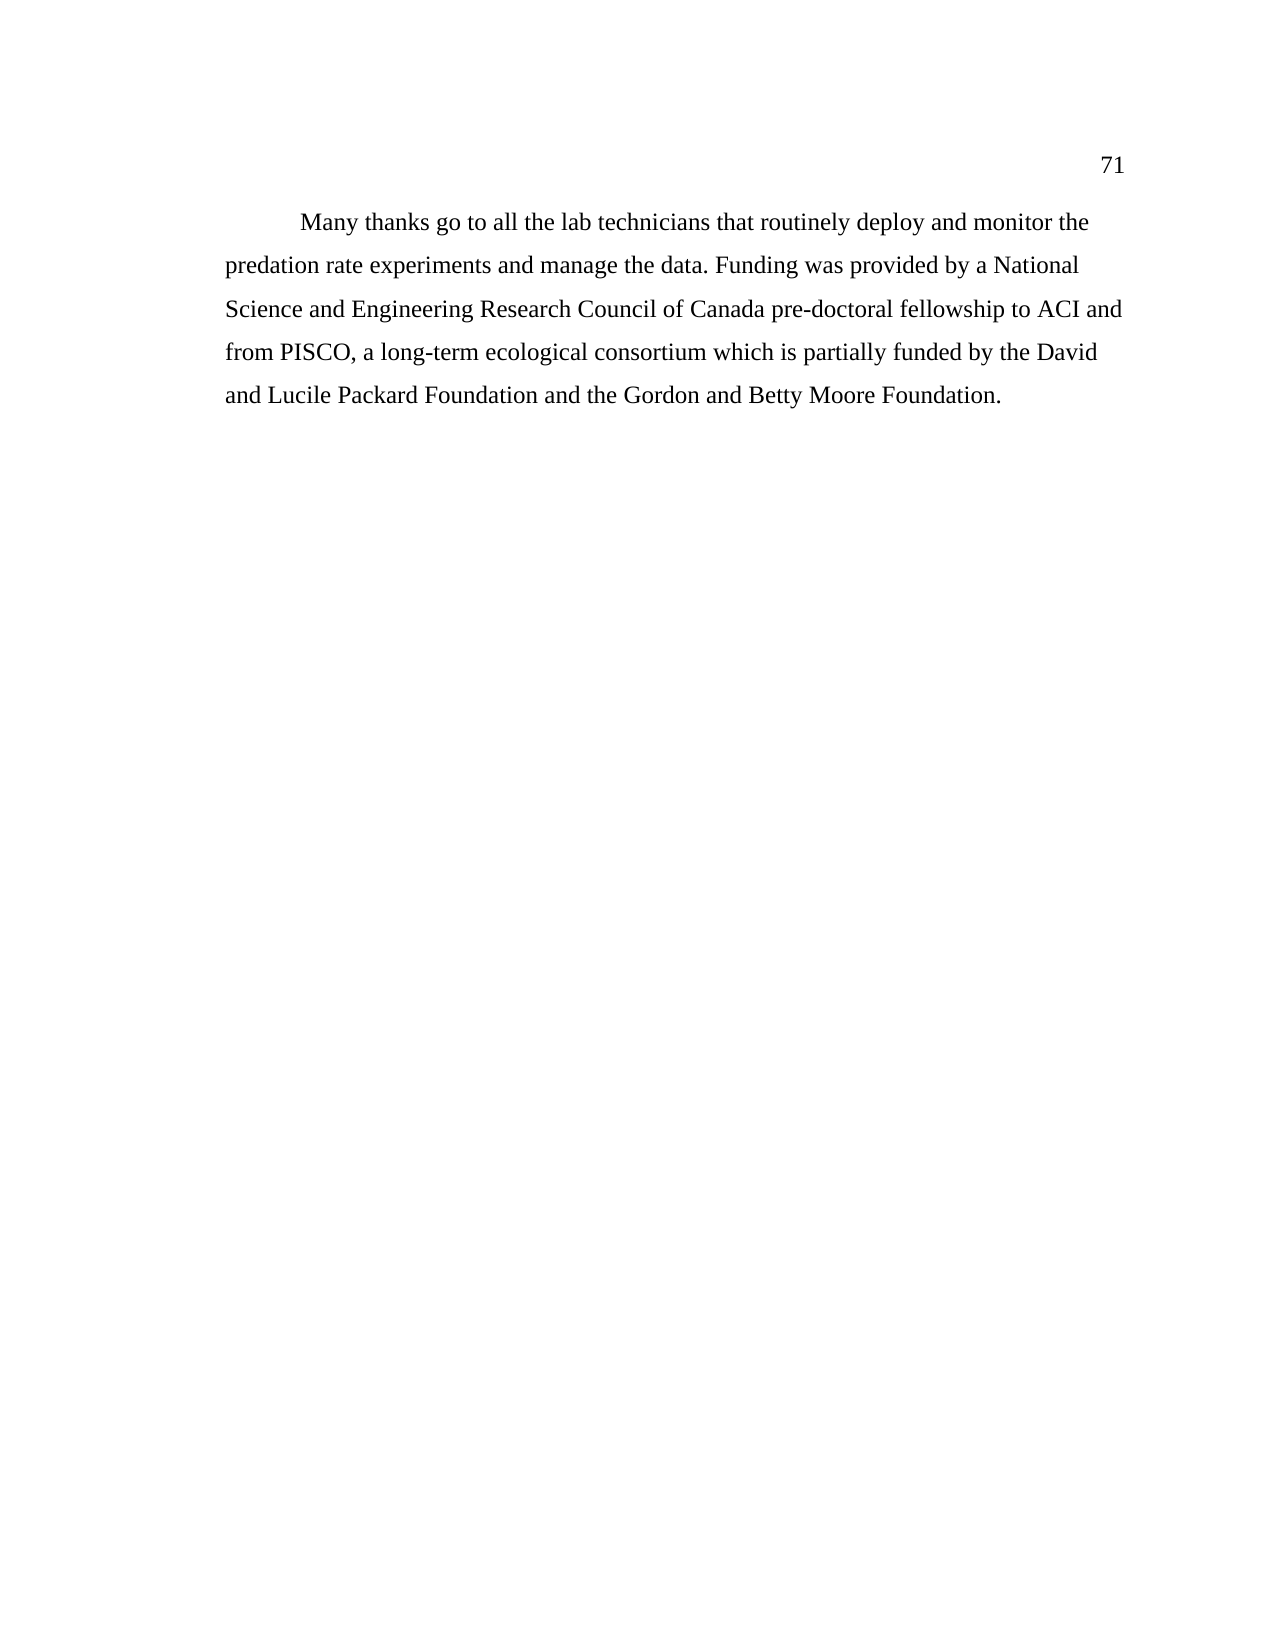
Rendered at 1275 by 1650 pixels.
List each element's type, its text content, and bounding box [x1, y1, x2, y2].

text Many thanks go to all the lab technicians that routinely deploy and monitor the predation rate experiments and manage the data. Funding was provided by a National Science and Engineering Research Council of Canada pre-doctoral fellowship to ACI and from PISCO, a long-term ecological consortium which is partially funded by the David and Lucile Packard Foundation and the Gordon and Betty Moore Foundation. [225, 207, 1125, 409]
